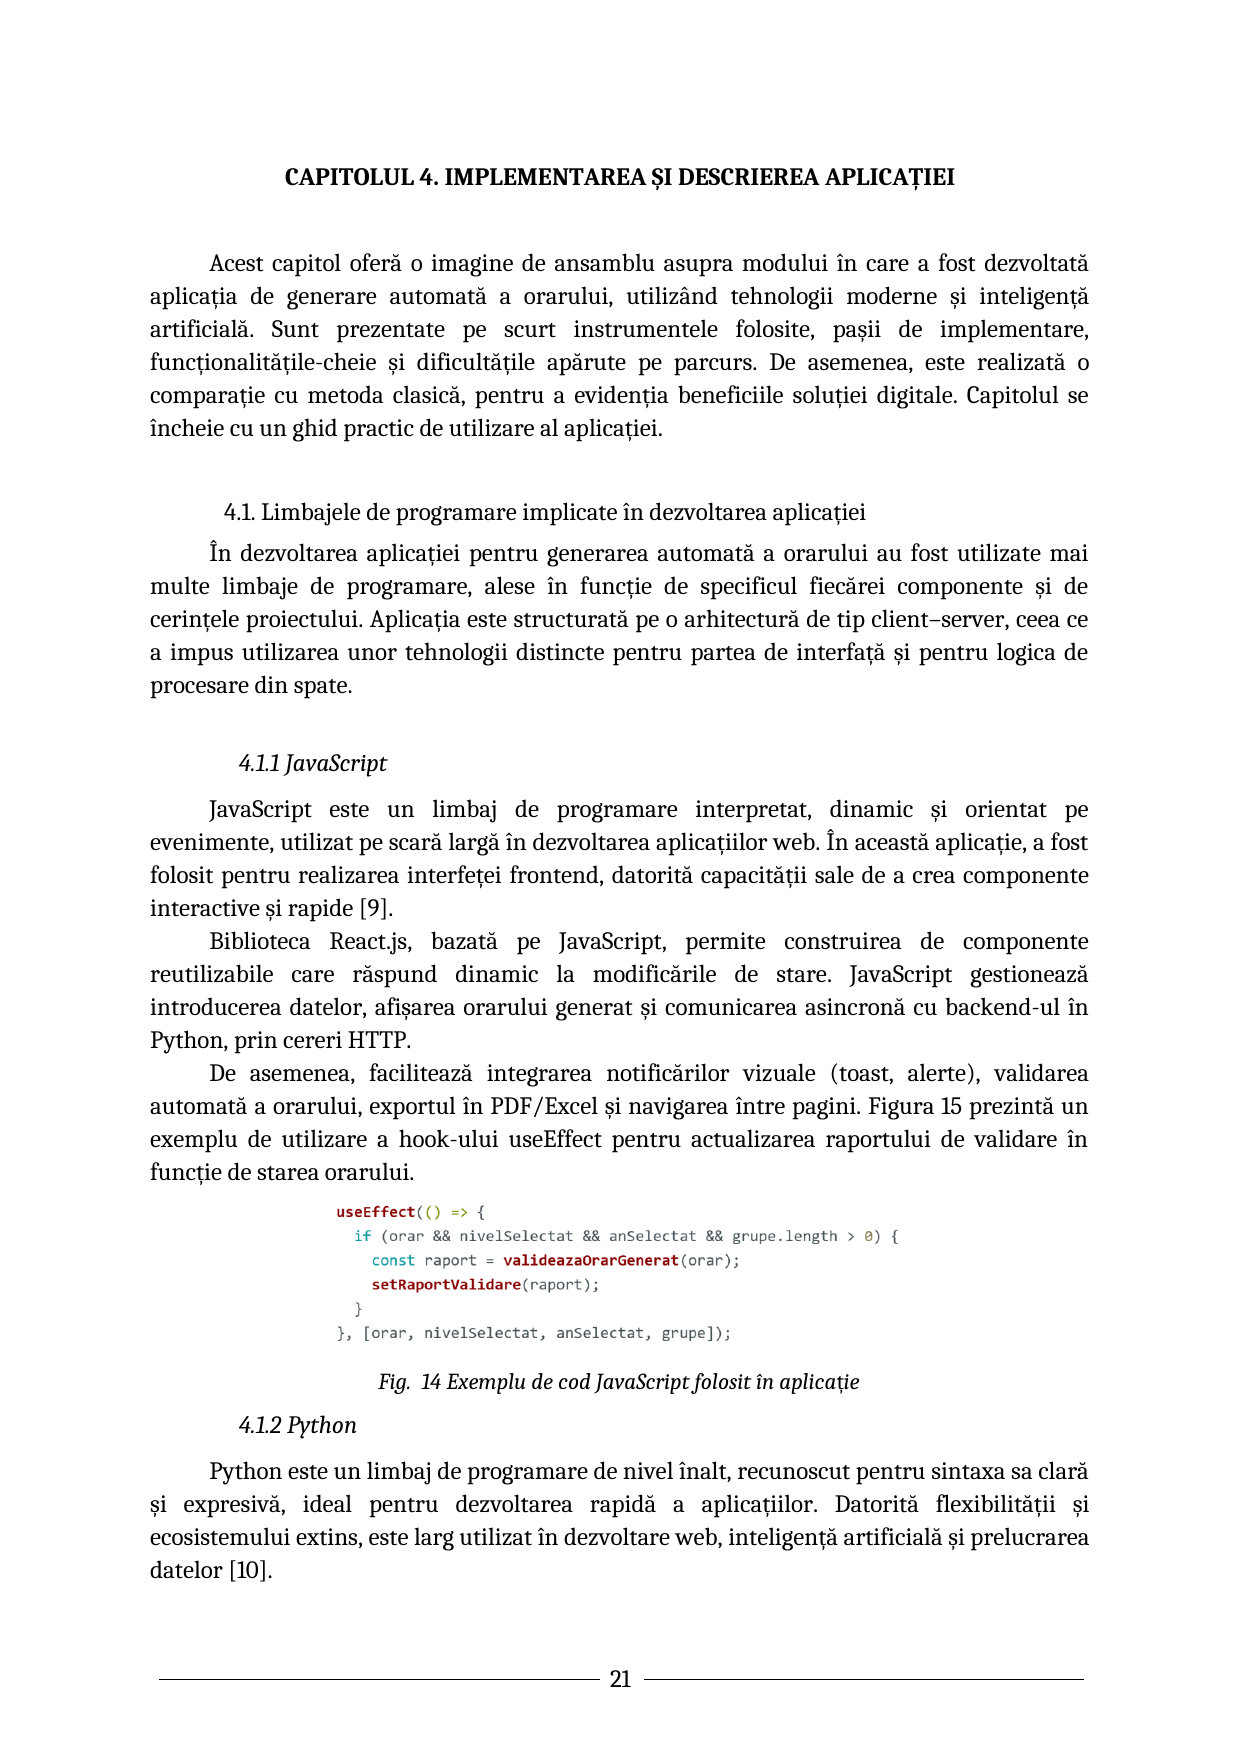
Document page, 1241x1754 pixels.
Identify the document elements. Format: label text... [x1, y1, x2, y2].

subtitle Capitolul 4. Implementarea și descrierea aplicației [150, 162, 1090, 191]
text De asemenea, facilitează integrarea notificărilor vizuale (toast, alerte), validarea automată a orarului, exportul în PDF/Excel și navigarea între pagini. Figura 15 prezintă un exemplu de utilizare a hook-ului useEffect pentru actualizarea raportului de validare în funcție de starea orarului. [150, 1059, 1090, 1187]
text JavaScript este un limbaj de programare interpretat, dinamic și orientat pe evenimente, utilizat pe scară largă în dezvoltarea aplicațiilor web. În această aplicație, a fost folosit pentru realizarea interfeței frontend, datorită capacității sale de a crea componente interactive și rapide [9]. [150, 795, 1090, 923]
subtitle 4.1.1 JavaScript [150, 749, 1090, 778]
subtitle Fig. 14 Exemplu de cod JavaScript folosit în aplicație [150, 1369, 1090, 1395]
text Acest capitol oferă o imagine de ansamblu asupra modului în care a fost dezvoltată aplicația de generare automată a orarului, utilizând tehnologii moderne și inteligență artificială. Sunt prezentate pe scurt instrumentele folosite, pașii de implementare, funcționalitățile-cheie și dificultățile apărute pe parcurs. De asemenea, este realizată o comparație cu metoda clasică, pentru a evidenția beneficiile soluției digitale. Capitolul se încheie cu un ghid practic de utilizare al aplicației. [150, 249, 1090, 443]
subtitle 4.1. Limbajele de programare implicate în dezvoltarea aplicației [150, 497, 1090, 526]
text În dezvoltarea aplicației pentru generarea automată a orarului au fost utilizate mai multe limbaje de programare, alese în funcție de specificul fiecărei componente și de cerințele proiectului. Aplicația este structurată pe o arhitectură de tip client–server, ceea ce a impus utilizarea unor tehnologii distincte pentru partea de interfață și pentru logica de procesare din spate. [150, 539, 1090, 699]
text Python este un limbaj de programare de nivel înalt, recunoscut pentru sintaxa sa clară și expresivă, ideal pentru dezvoltarea rapidă a aplicațiilor. Datorită flexibilității și ecosistemului extins, este larg utilizat în dezvoltare web, inteligență artificială și prelucrarea datelor [10]. [150, 1457, 1090, 1585]
picture [316, 1191, 924, 1365]
text Biblioteca React.js, bazată pe JavaScript, permite construirea de componente reutilizabile care răspund dinamic la modificările de stare. JavaScript gestionează introducerea datelor, afișarea orarului generat și comunicarea asincronă cu backend-ul în Python, prin cereri HTTP. [150, 927, 1090, 1055]
subtitle 4.1.2 Python [150, 1411, 1090, 1440]
